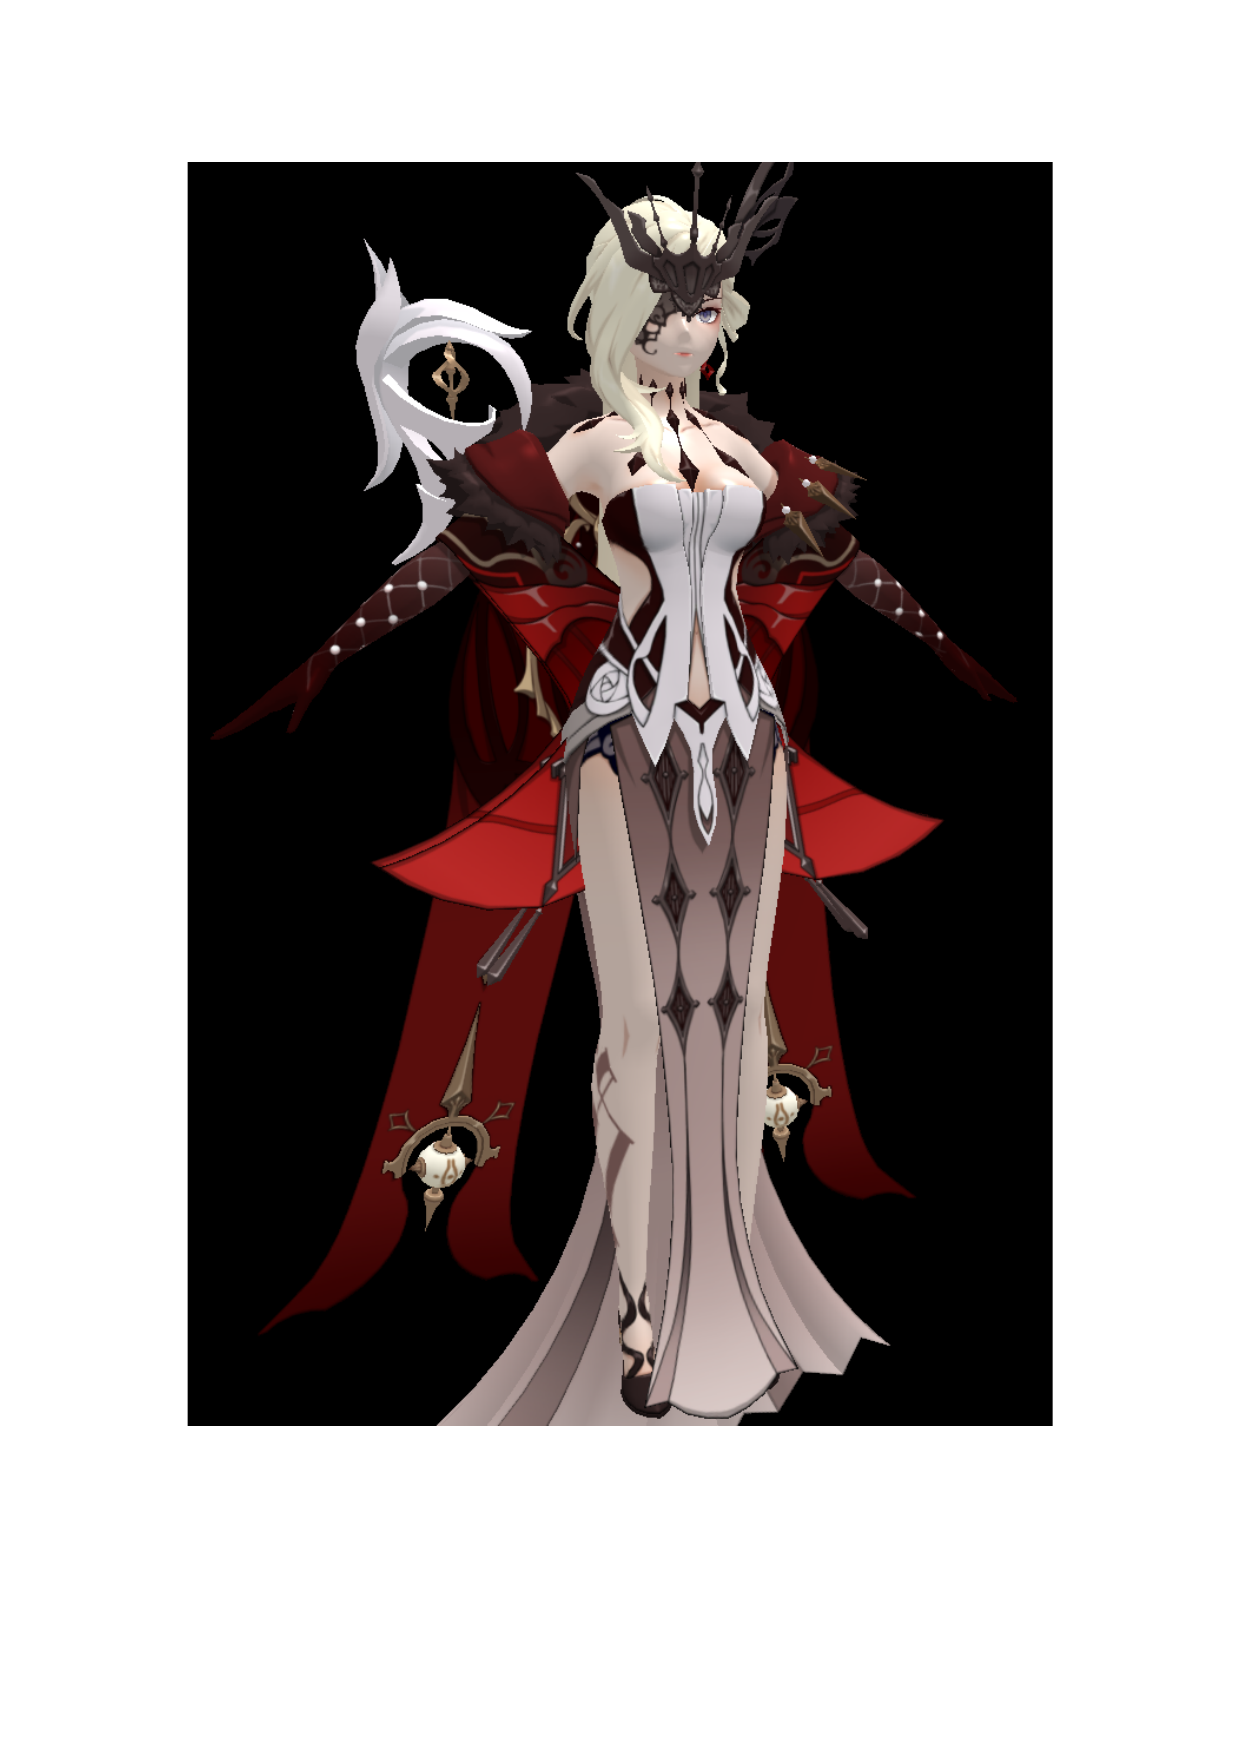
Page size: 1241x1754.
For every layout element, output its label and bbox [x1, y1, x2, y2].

picture [187, 162, 1053, 1426]
